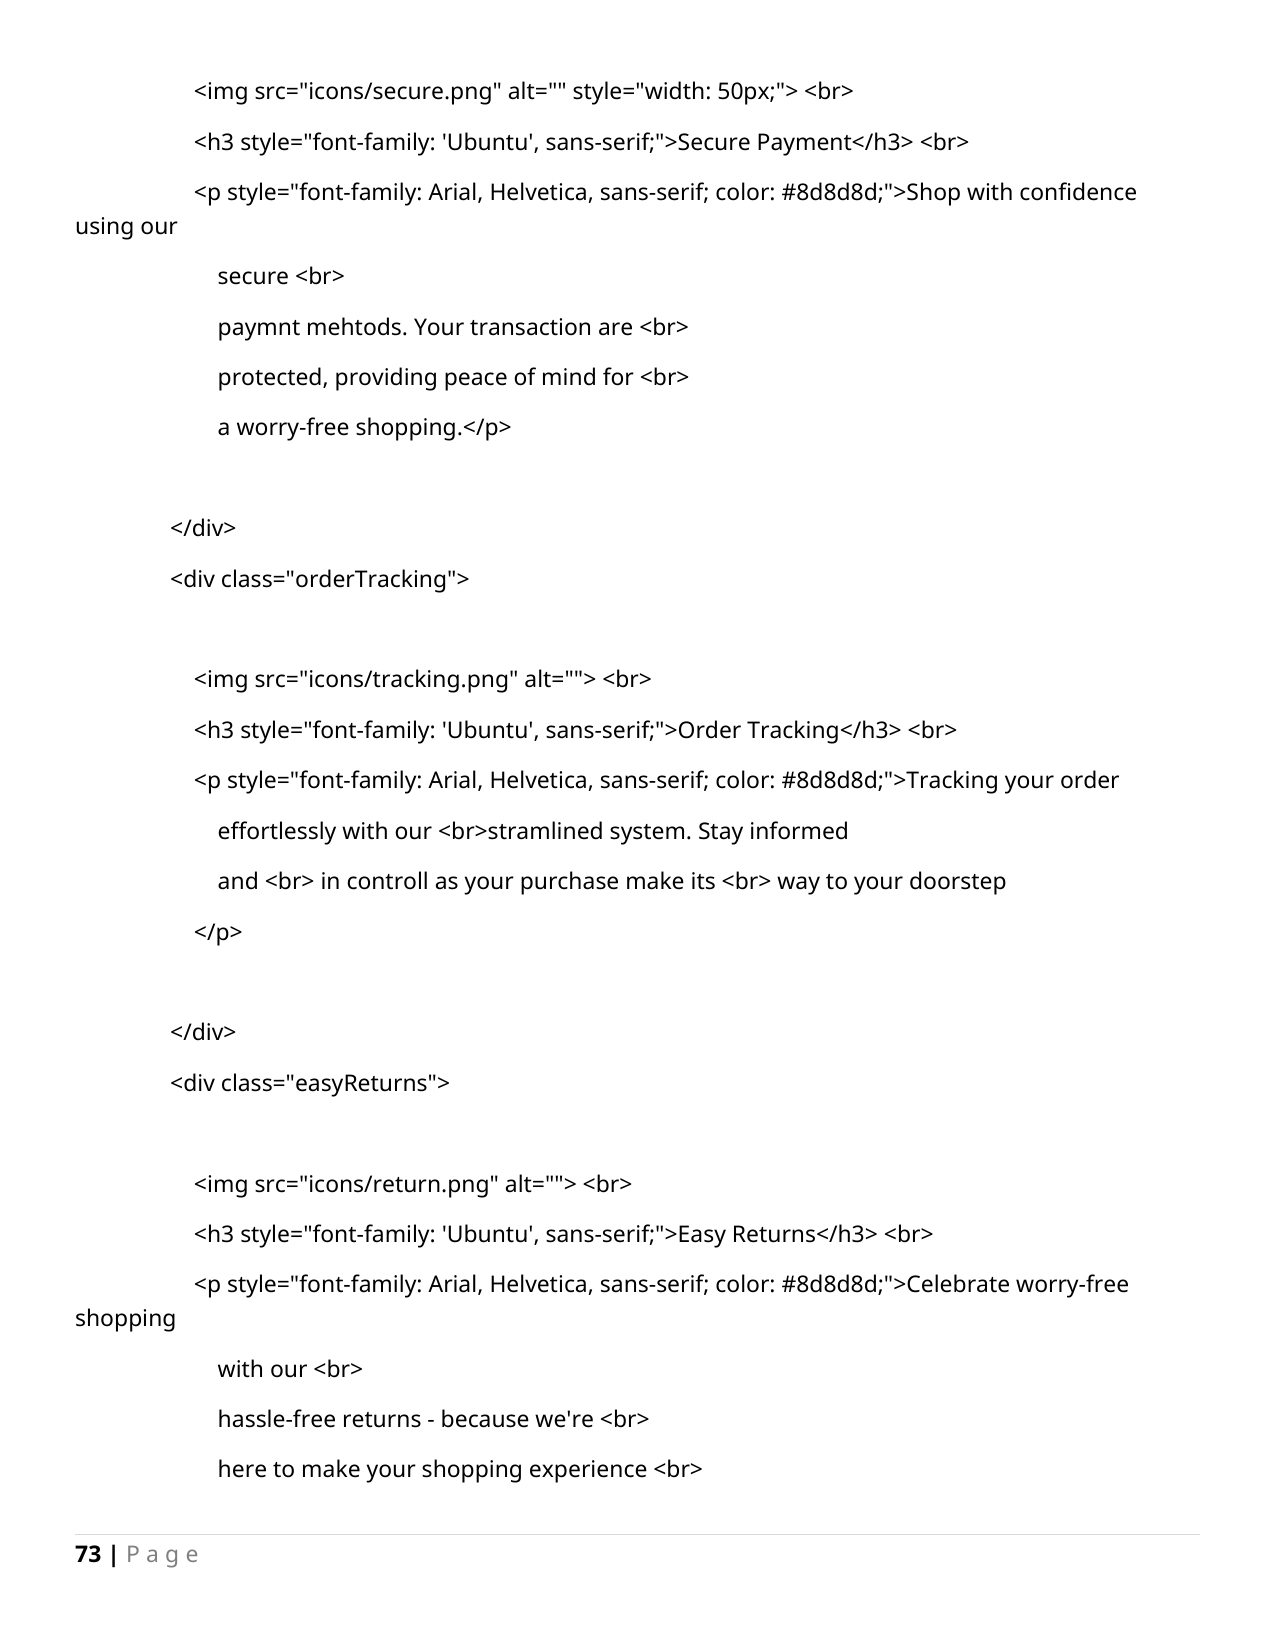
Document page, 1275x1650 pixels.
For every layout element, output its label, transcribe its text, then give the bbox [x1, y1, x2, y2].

text and <br> in controll as your purchase make its <br> way to your doorstep [75, 865, 1200, 896]
text <img src="icons/tracking.png" alt=""> <br> [75, 663, 1200, 694]
text <img src="icons/return.png" alt=""> <br> [75, 1167, 1200, 1199]
text <p style="font-family: Arial, Helvetica, sans-serif; color: #8d8d8d;">Celebrate worry-free shopping [75, 1268, 1200, 1333]
text <p style="font-family: Arial, Helvetica, sans-serif; color: #8d8d8d;">Shop with confidence using our [75, 176, 1200, 241]
text <h3 style="font-family: 'Ubuntu', sans-serif;">Easy Returns</h3> <br> [75, 1218, 1200, 1249]
text <img src="icons/secure.png" alt="" style="width: 50px;"> <br> [75, 75, 1200, 106]
text </p> [75, 915, 1200, 947]
text here to make your shopping experience <br> [75, 1453, 1200, 1484]
text with our <br> [75, 1352, 1200, 1384]
text a worry-free shopping.</p> [75, 411, 1200, 442]
text <h3 style="font-family: 'Ubuntu', sans-serif;">Order Tracking</h3> <br> [75, 714, 1200, 745]
text <div class="easyReturns"> [75, 1067, 1200, 1098]
text <div class="orderTracking"> [75, 562, 1200, 594]
text paymnt mehtods. Your transaction are <br> [75, 310, 1200, 342]
text hassle-free returns - because we're <br> [75, 1403, 1200, 1434]
text <p style="font-family: Arial, Helvetica, sans-serif; color: #8d8d8d;">Tracking your order [75, 764, 1200, 795]
text effortlessly with our <br>stramlined system. Stay informed [75, 814, 1200, 846]
text secure <br> [75, 260, 1200, 291]
text <h3 style="font-family: 'Ubuntu', sans-serif;">Secure Payment</h3> <br> [75, 125, 1200, 157]
text protected, providing peace of mind for <br> [75, 361, 1200, 392]
text </div> [75, 1016, 1200, 1047]
text </div> [75, 512, 1200, 543]
